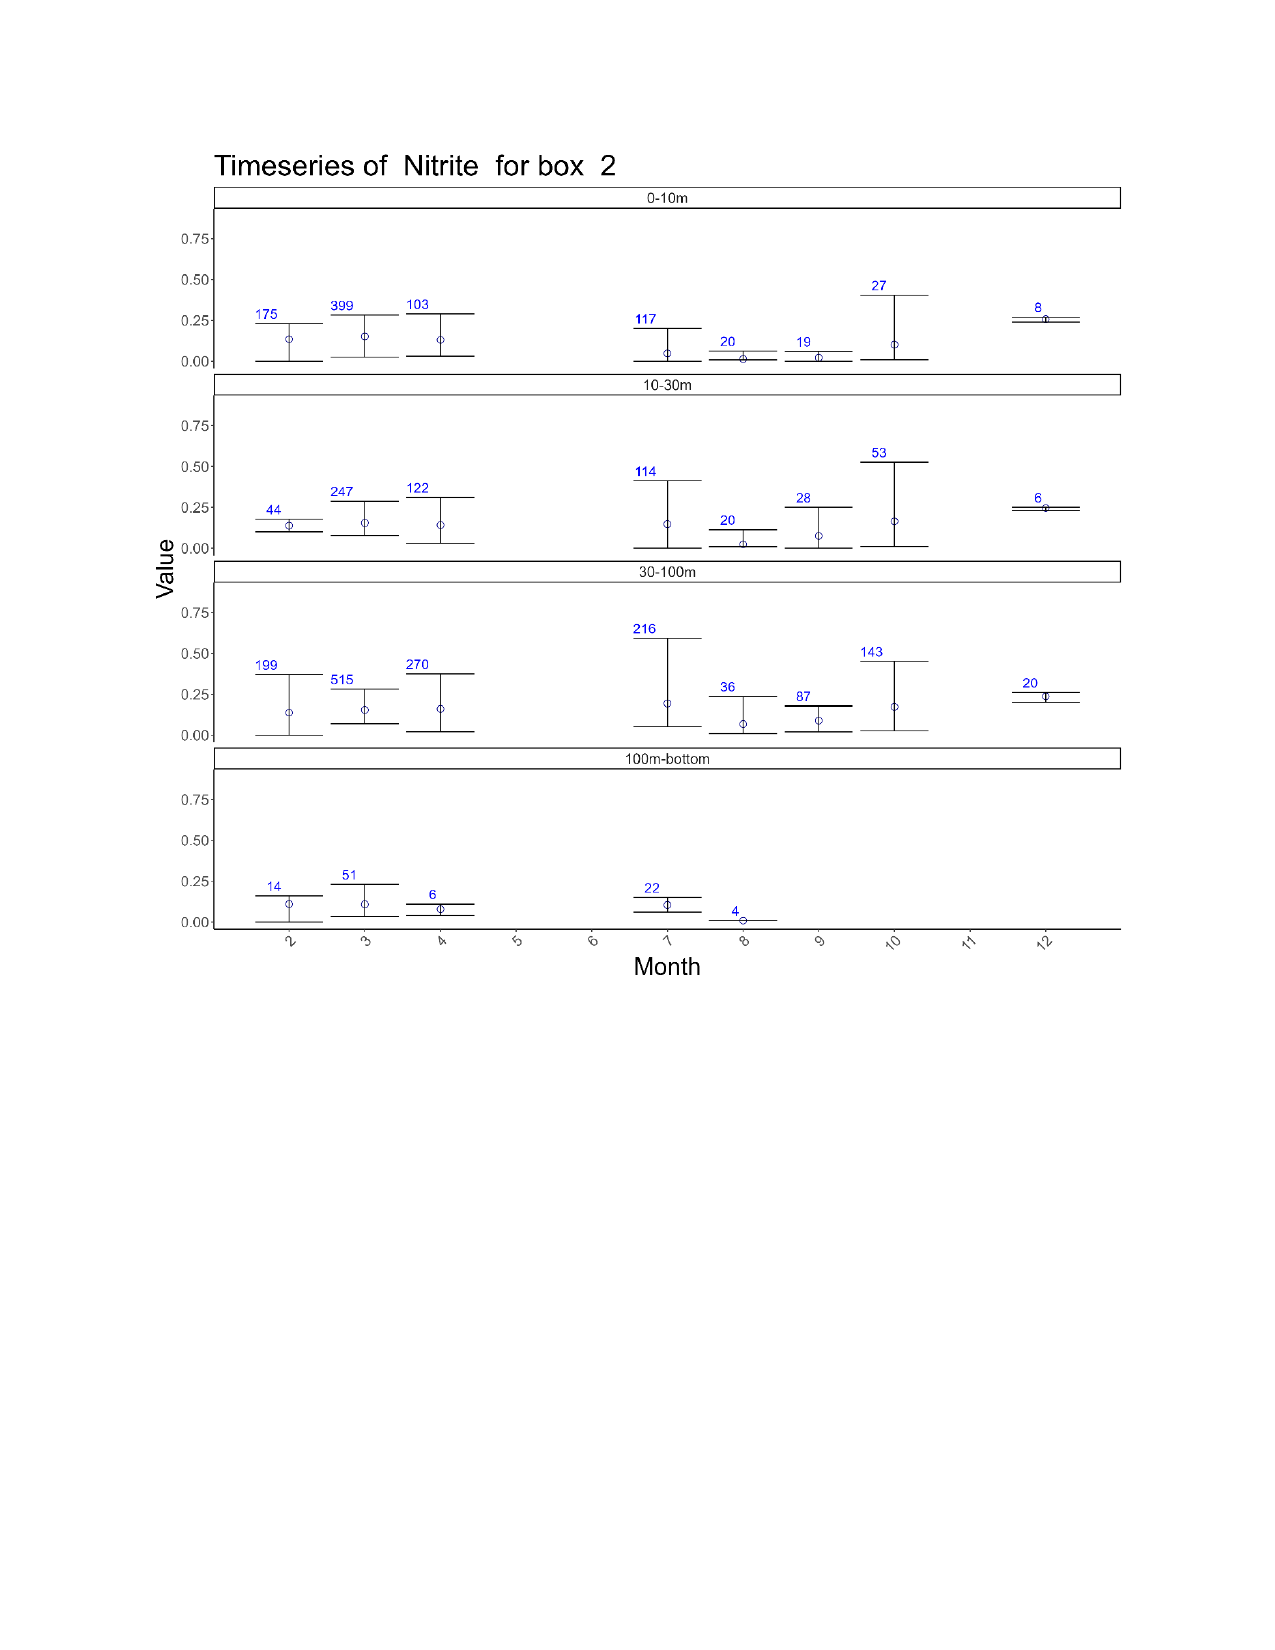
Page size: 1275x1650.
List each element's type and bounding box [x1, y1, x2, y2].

picture [150, 150, 1125, 985]
